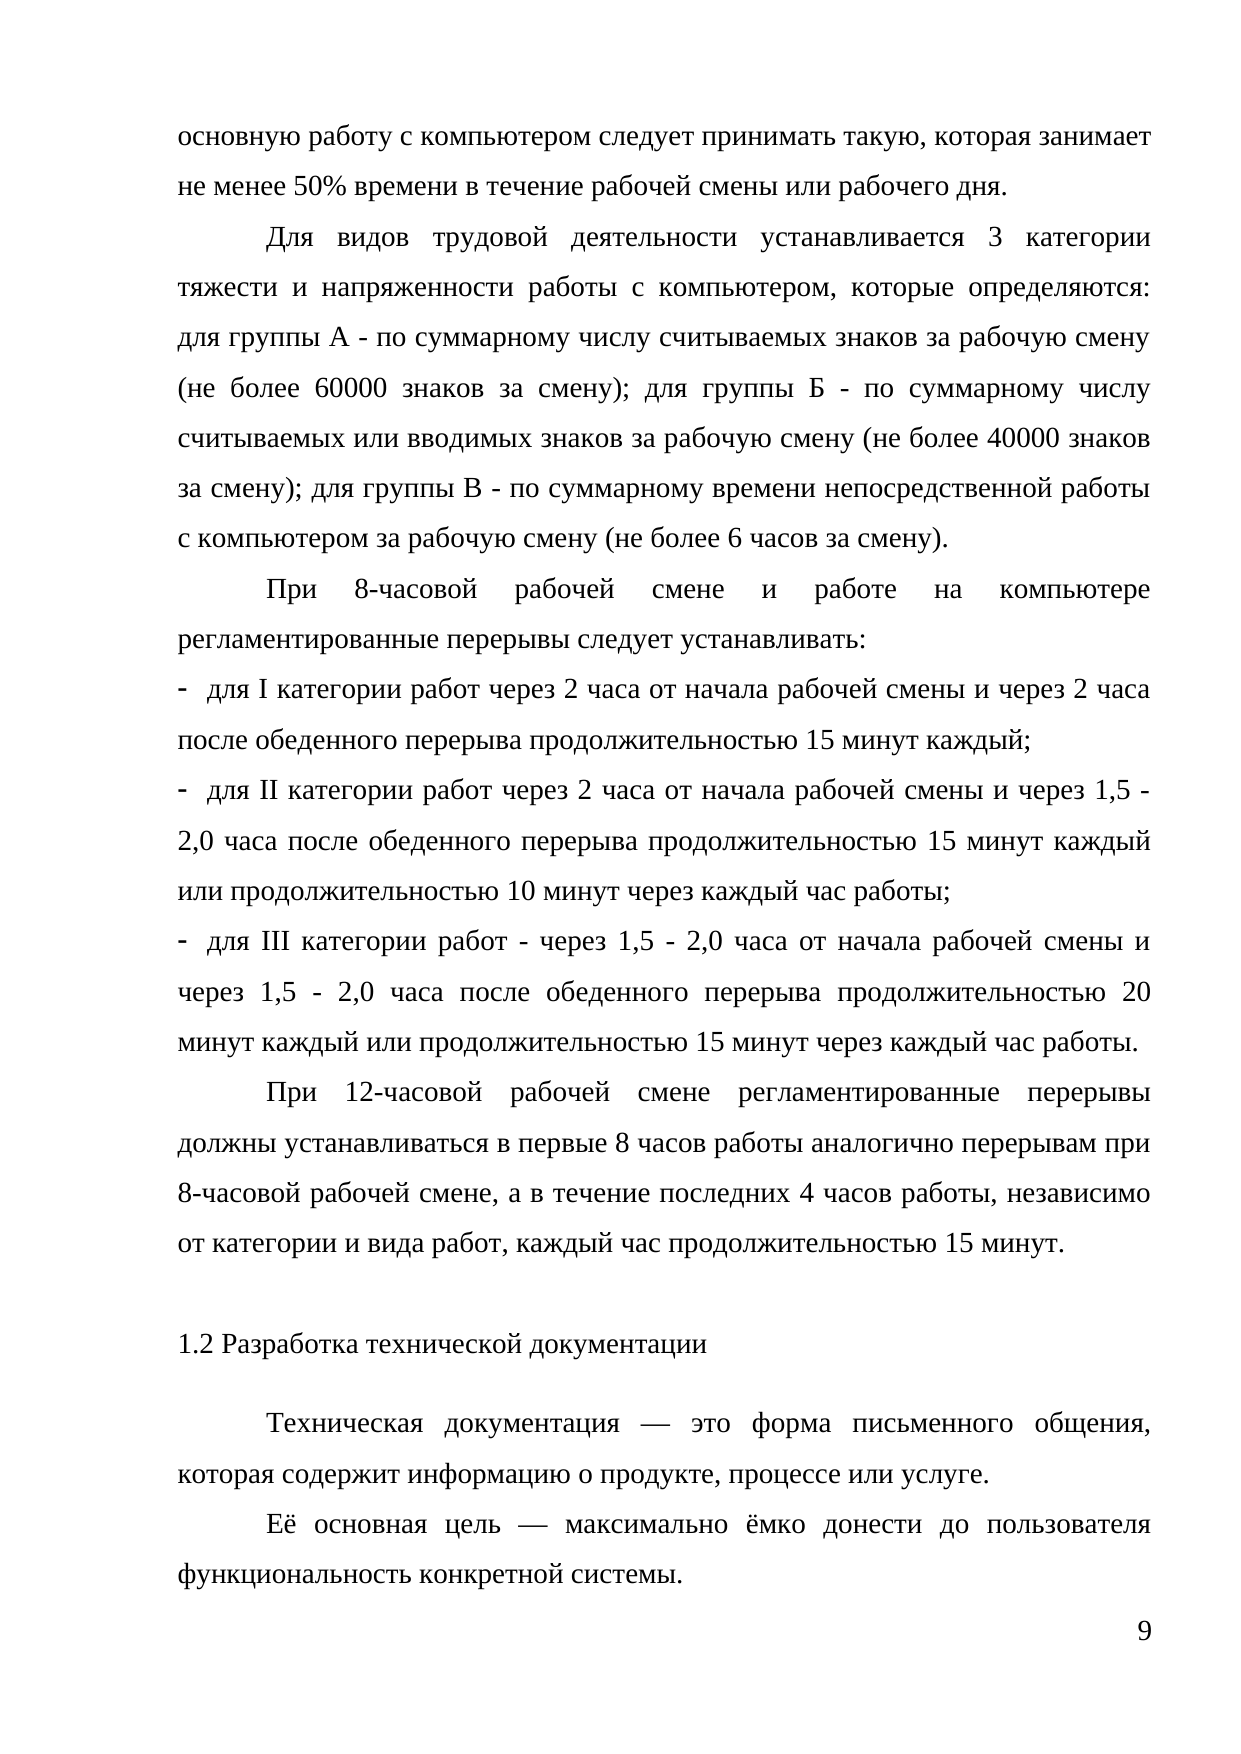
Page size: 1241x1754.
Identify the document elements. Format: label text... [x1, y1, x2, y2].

text Её основная цель — максимально ёмко донести до пользователя функциональность конкретной системы. [177, 1506, 1152, 1590]
text Для видов трудовой деятельности устанавливается 3 категории тяжести и напряженности работы с компьютером, которые определяются: для группы А - по суммарному числу считываемых знаков за рабочую смену (не более 60000 знаков за смену); для группы Б - по суммарному числу считываемых или вводимых знаков за рабочую смену (не более 40000 знаков за смену); для группы В - по суммарному времени непосредственной работы с компьютером за рабочую смену (не более 6 часов за смену). [177, 219, 1152, 554]
text Техническая документация — это форма письменного общения, которая содержит информацию о продукте, процессе или услуге. [177, 1405, 1152, 1489]
text для I категории работ через 2 часа от начала рабочей смены и через 2 часа после обеденного перерыва продолжительностью 15 минут каждый; [177, 672, 1152, 756]
text для III категории работ - через 1,5 - 2,0 часа от начала рабочей смены и через 1,5 - 2,0 часа после обеденного перерыва продолжительностью 20 минут каждый или продолжительностью 15 минут через каждый час работы. [177, 923, 1152, 1058]
text При 12-часовой рабочей смене регламентированные перерывы должны устанавливаться в первые 8 часов работы аналогично перерывам при 8-часовой рабочей смене, а в течение последних 4 часов работы, независимо от категории и вида работ, каждый час продолжительностью 15 минут. [177, 1074, 1152, 1259]
text При 8-часовой рабочей смене и работе на компьютере регламентированные перерывы следует устанавливать: [177, 571, 1152, 655]
text для II категории работ через 2 часа от начала рабочей смены и через 1,5 - 2,0 часа после обеденного перерыва продолжительностью 15 минут каждый или продолжительностью 10 минут через каждый час работы; [177, 772, 1152, 907]
subtitle 1.2 Разработка технической документации [177, 1326, 1152, 1359]
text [177, 118, 1152, 202]
